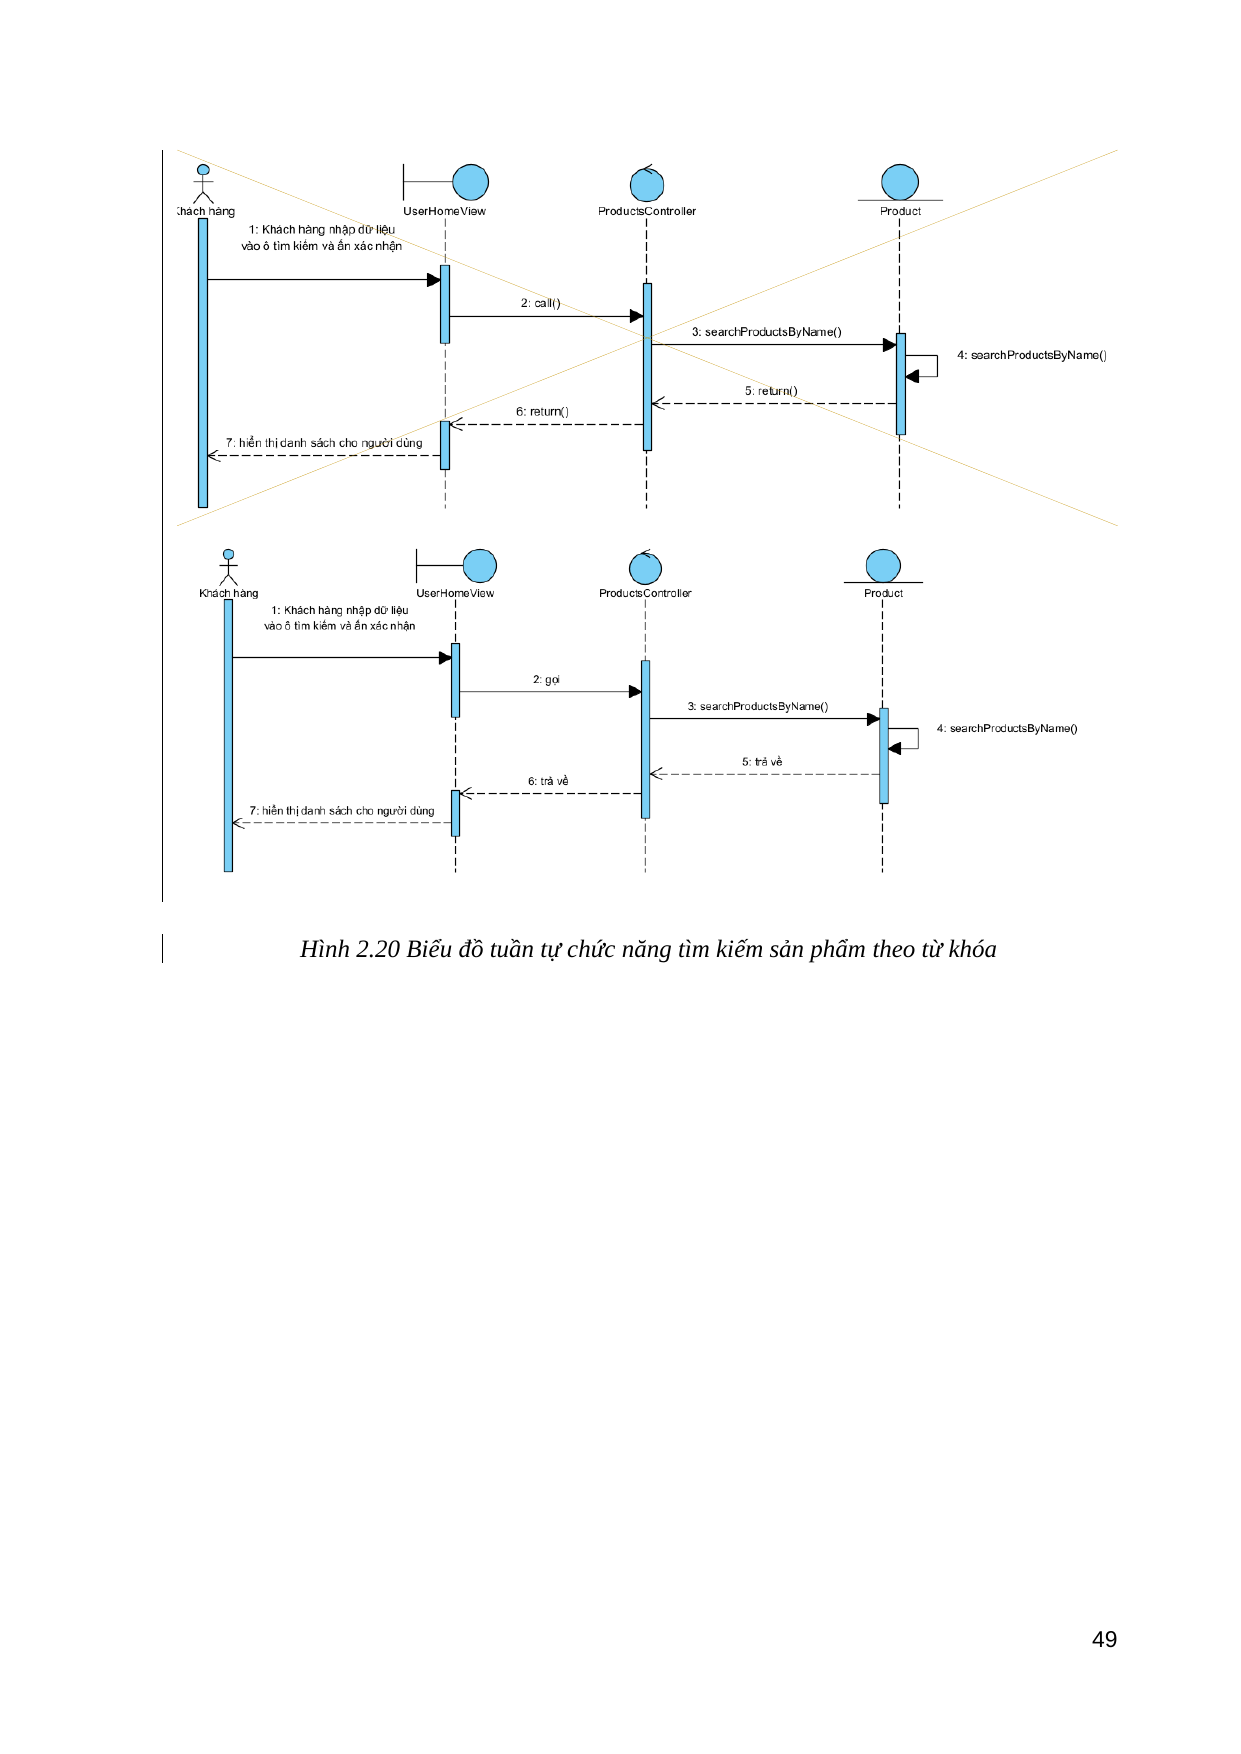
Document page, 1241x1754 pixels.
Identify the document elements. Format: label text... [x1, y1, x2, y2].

picture [177, 533, 1118, 902]
picture [650, 151, 1118, 525]
text Hình 2.20 Biểu đồ tuần tự chức năng tìm kiếm sản phẩm theo từ khóa [177, 934, 1122, 963]
picture [177, 151, 644, 525]
picture [180, 339, 1115, 526]
picture [180, 150, 1114, 337]
